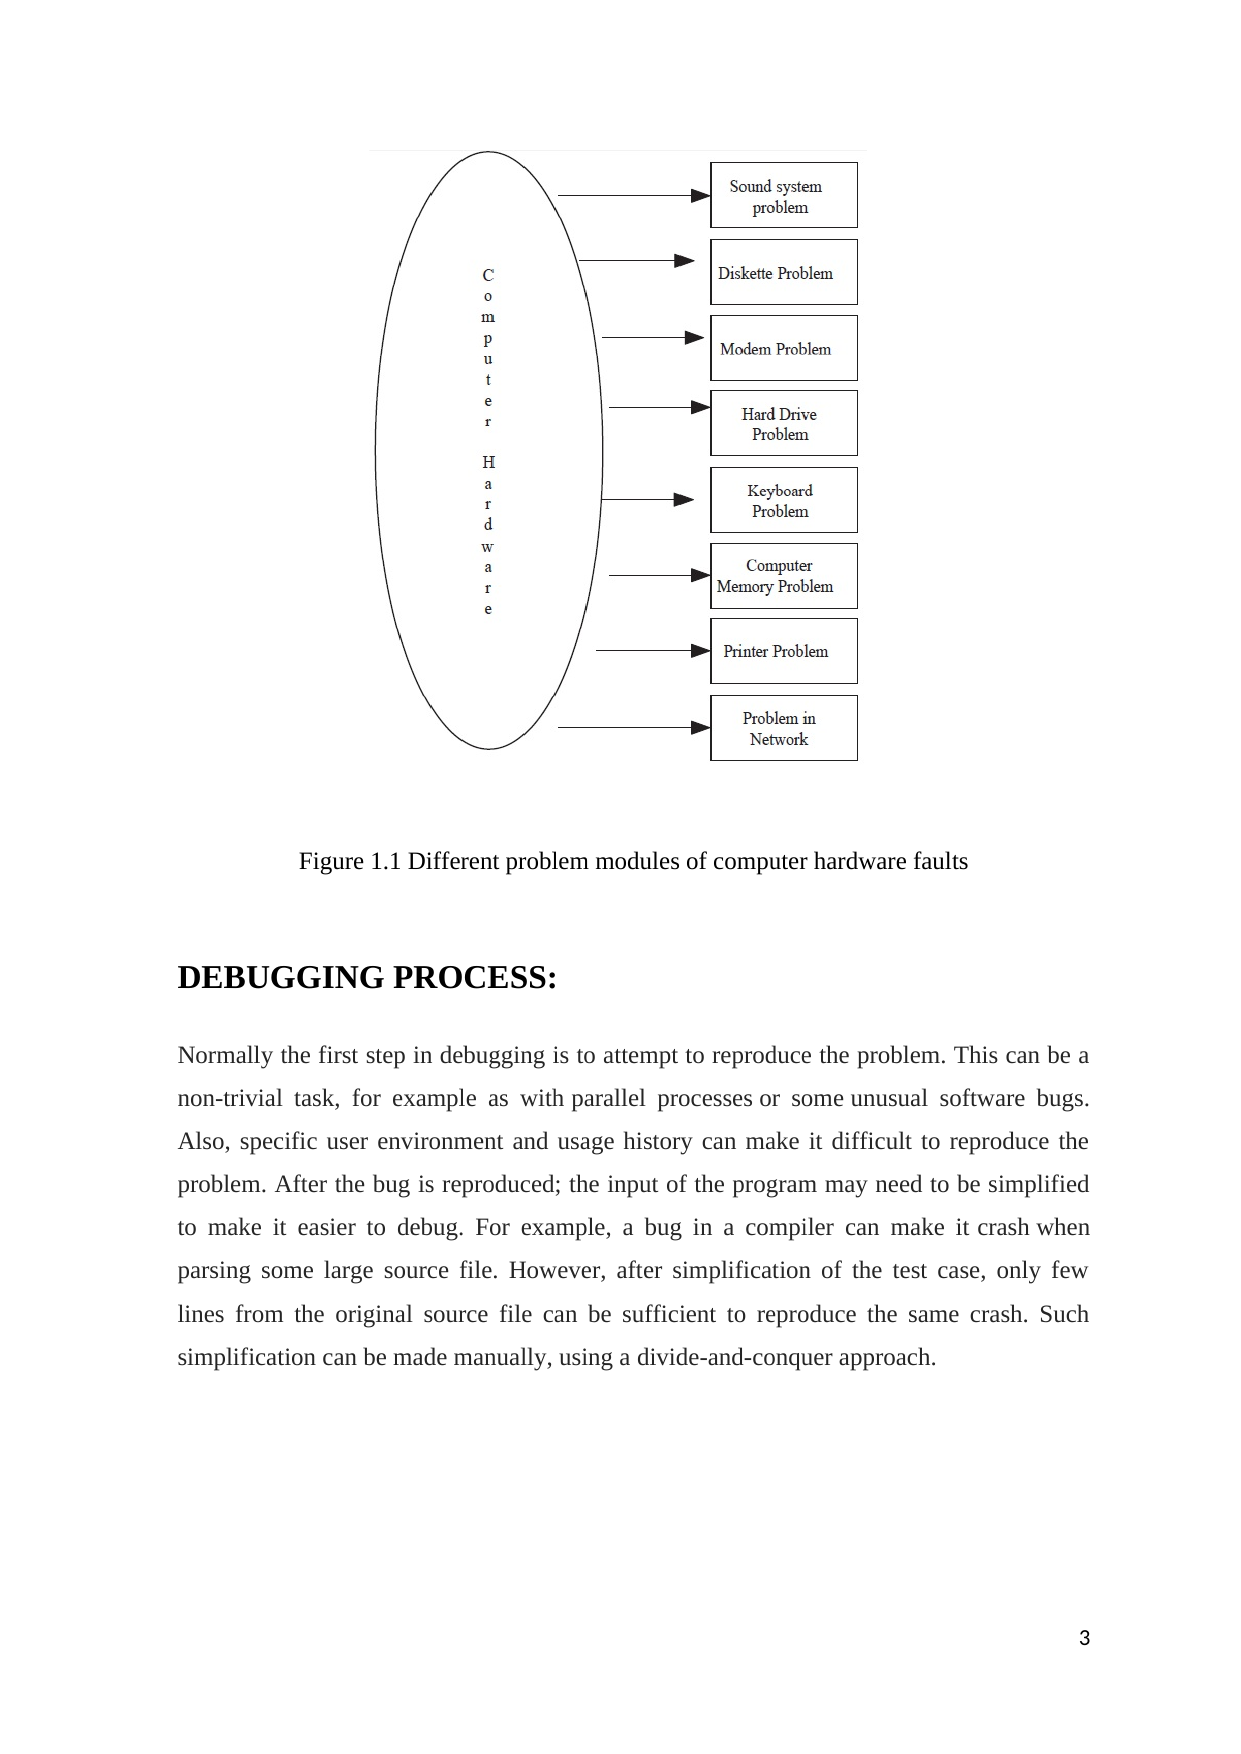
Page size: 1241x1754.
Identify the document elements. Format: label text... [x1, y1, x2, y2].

text DEBUGGING PROCESS: [177, 957, 1059, 996]
text Normally the first step in debugging is to attempt to reproduce the problem. This can be a non-trivial task, for example as with parallel processes or some unusual software bugs. Also, specific user environment and usage history can make it difficult to reproduce the problem. After the bug is reproduced; the input of the program may need to be simplified to make it easier to debug. For example, a bug in a compiler can make it crash when parsing some large source file. However, after simplification of the test case, only few lines from the original source file can be sufficient to reproduce the same crash. Such simplification can be made manually, using a divide-and-conquer approach. [177, 1040, 1090, 1371]
picture [369, 150, 867, 765]
text Figure 1.1 Different problem modules of computer hardware faults [177, 846, 1090, 875]
